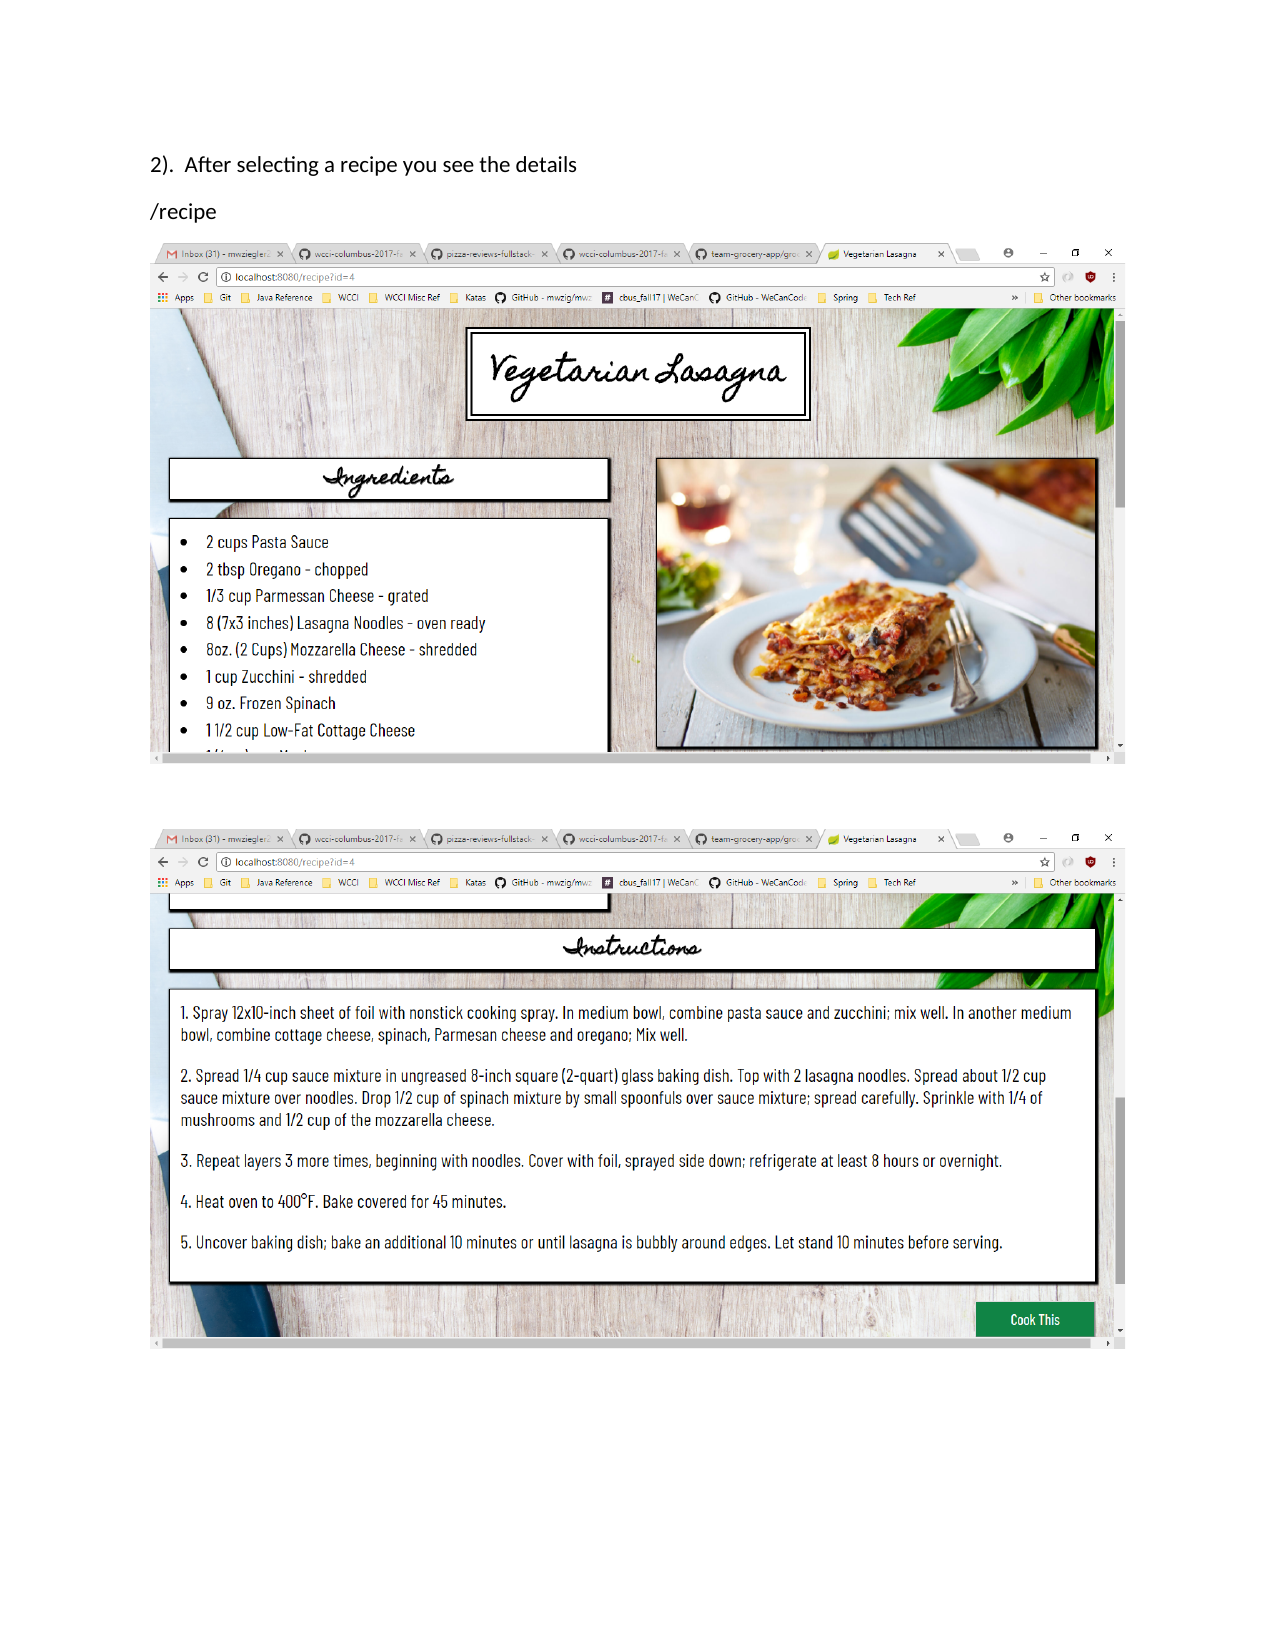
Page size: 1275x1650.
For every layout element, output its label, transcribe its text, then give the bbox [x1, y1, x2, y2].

text 2). After selecting a recipe you see the details [150, 150, 1125, 178]
picture [150, 243, 1125, 764]
picture [150, 829, 1125, 1349]
text /recipe [150, 197, 1125, 225]
